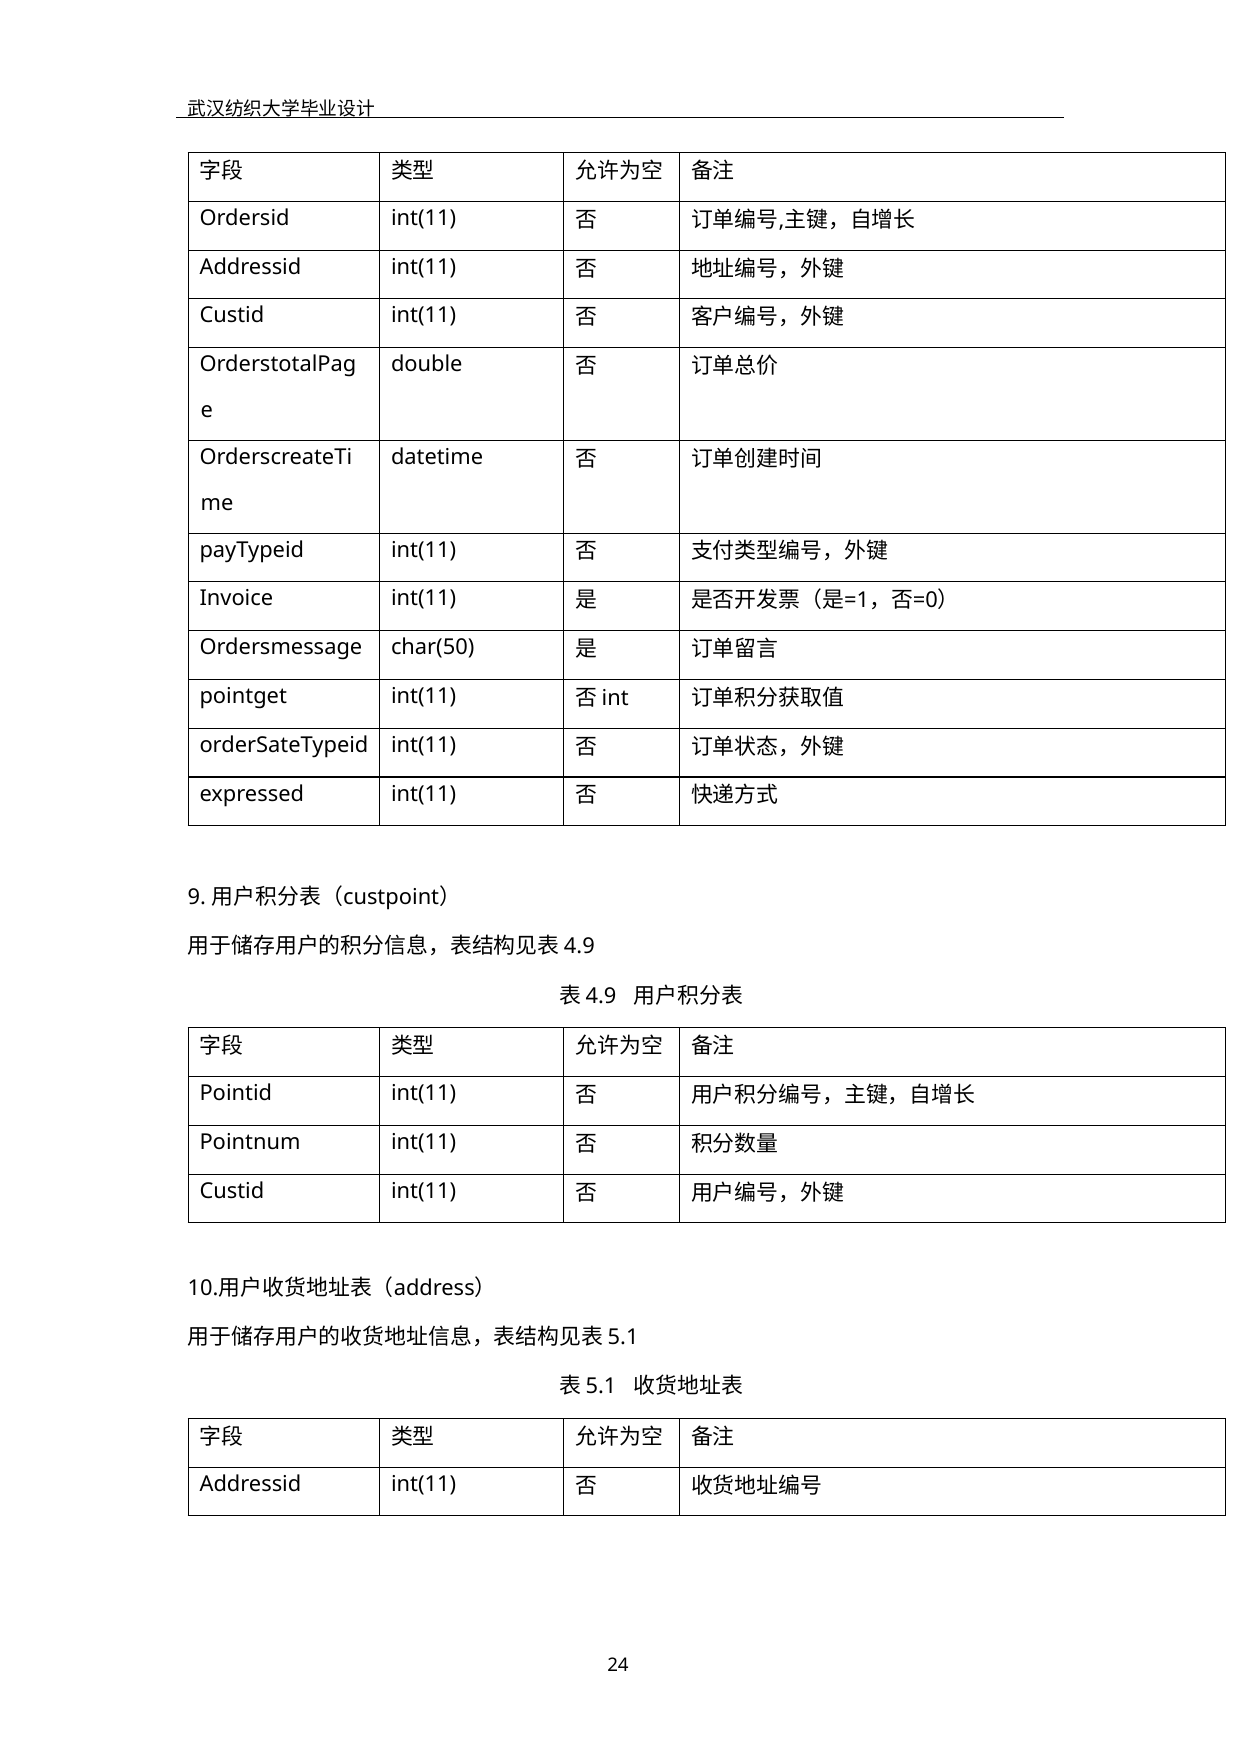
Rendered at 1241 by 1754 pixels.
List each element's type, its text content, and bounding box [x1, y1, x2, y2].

table_cell int(11) [380, 778, 563, 825]
table_cell 用户编号，外键 [680, 1175, 1225, 1222]
table_cell int(11) [380, 680, 563, 728]
table_header 类型 [380, 153, 563, 201]
table_cell int(11) [380, 1126, 563, 1173]
table_cell 是 [564, 582, 679, 630]
table_cell OrderscreateTime [189, 441, 379, 532]
table_cell orderSateTypeid [189, 729, 379, 776]
table_header 字段 [189, 153, 379, 201]
table_cell Addressid [189, 251, 379, 298]
text 10.用户收货地址表（address） [187, 1270, 1114, 1301]
table_cell OrderstotalPage [189, 348, 379, 440]
table_cell 否 [564, 202, 679, 249]
table_cell Custid [189, 1175, 379, 1222]
table_cell expressed [189, 778, 379, 825]
table_cell 支付类型编号，外键 [680, 534, 1225, 581]
table_cell int(11) [380, 1077, 563, 1125]
table_cell 是否开发票（是=1，否=0） [680, 582, 1225, 630]
table_cell char(50) [380, 631, 563, 679]
table_cell payTypeid [189, 534, 379, 581]
table_cell 订单编号,主键，自增长 [680, 202, 1225, 249]
table_header 允许为空 [564, 1419, 679, 1467]
table_cell 是 [564, 631, 679, 679]
table_cell int(11) [380, 299, 563, 347]
table_cell Custid [189, 299, 379, 347]
table_header 备注 [680, 1028, 1225, 1076]
table_cell 否 [564, 1077, 679, 1125]
table_cell 订单创建时间 [680, 441, 1225, 532]
table_cell int(11) [380, 534, 563, 581]
table_header 字段 [189, 1419, 379, 1467]
text 用于储存用户的积分信息，表结构见表4.9 [187, 928, 1114, 960]
table_cell 否 [564, 1468, 679, 1515]
table_cell 否int [564, 680, 679, 728]
table_cell 否 [564, 534, 679, 581]
table_header 备注 [680, 1419, 1225, 1467]
table_cell double [380, 348, 563, 440]
text 用于储存用户的收货地址信息，表结构见表5.1 [187, 1319, 1114, 1351]
table_cell 否 [564, 729, 679, 776]
table_cell int(11) [380, 582, 563, 630]
table_cell 订单总价 [680, 348, 1225, 440]
text 表5.1 收货地址表 [187, 1368, 1114, 1400]
table_cell int(11) [380, 729, 563, 776]
table_cell 否 [564, 299, 679, 347]
table_cell 否 [564, 778, 679, 825]
table_cell 用户积分编号，主键，自增长 [680, 1077, 1225, 1125]
table_cell Pointid [189, 1077, 379, 1125]
table_cell int(11) [380, 202, 563, 249]
table_header 备注 [680, 153, 1225, 201]
table_cell Ordersmessage [189, 631, 379, 679]
text 表4.9 用户积分表 [187, 978, 1114, 1010]
text 9. 用户积分表（custpoint） [187, 879, 1114, 911]
table_cell 收货地址编号 [680, 1468, 1225, 1515]
table_cell pointget [189, 680, 379, 728]
table_cell 快递方式 [680, 778, 1225, 825]
table_cell 订单积分获取值 [680, 680, 1225, 728]
table_cell 否 [564, 1126, 679, 1173]
table_cell 否 [564, 348, 679, 440]
table_header 允许为空 [564, 153, 679, 201]
table_cell int(11) [380, 251, 563, 298]
table_cell Ordersid [189, 202, 379, 249]
table_cell 地址编号，外键 [680, 251, 1225, 298]
table_cell 否 [564, 251, 679, 298]
table_cell Addressid [189, 1468, 379, 1515]
table_cell 否 [564, 441, 679, 532]
table_header 允许为空 [564, 1028, 679, 1076]
table_header 字段 [189, 1028, 379, 1076]
table_cell datetime [380, 441, 563, 532]
table_cell Invoice [189, 582, 379, 630]
table_cell 否 [564, 1175, 679, 1222]
table_cell int(11) [380, 1468, 563, 1515]
table_cell 客户编号，外键 [680, 299, 1225, 347]
table_cell Pointnum [189, 1126, 379, 1173]
table_cell int(11) [380, 1175, 563, 1222]
table_cell 订单留言 [680, 631, 1225, 679]
table_header 类型 [380, 1028, 563, 1076]
table_header 类型 [380, 1419, 563, 1467]
table_cell 积分数量 [680, 1126, 1225, 1173]
table_cell 订单状态，外键 [680, 729, 1225, 776]
